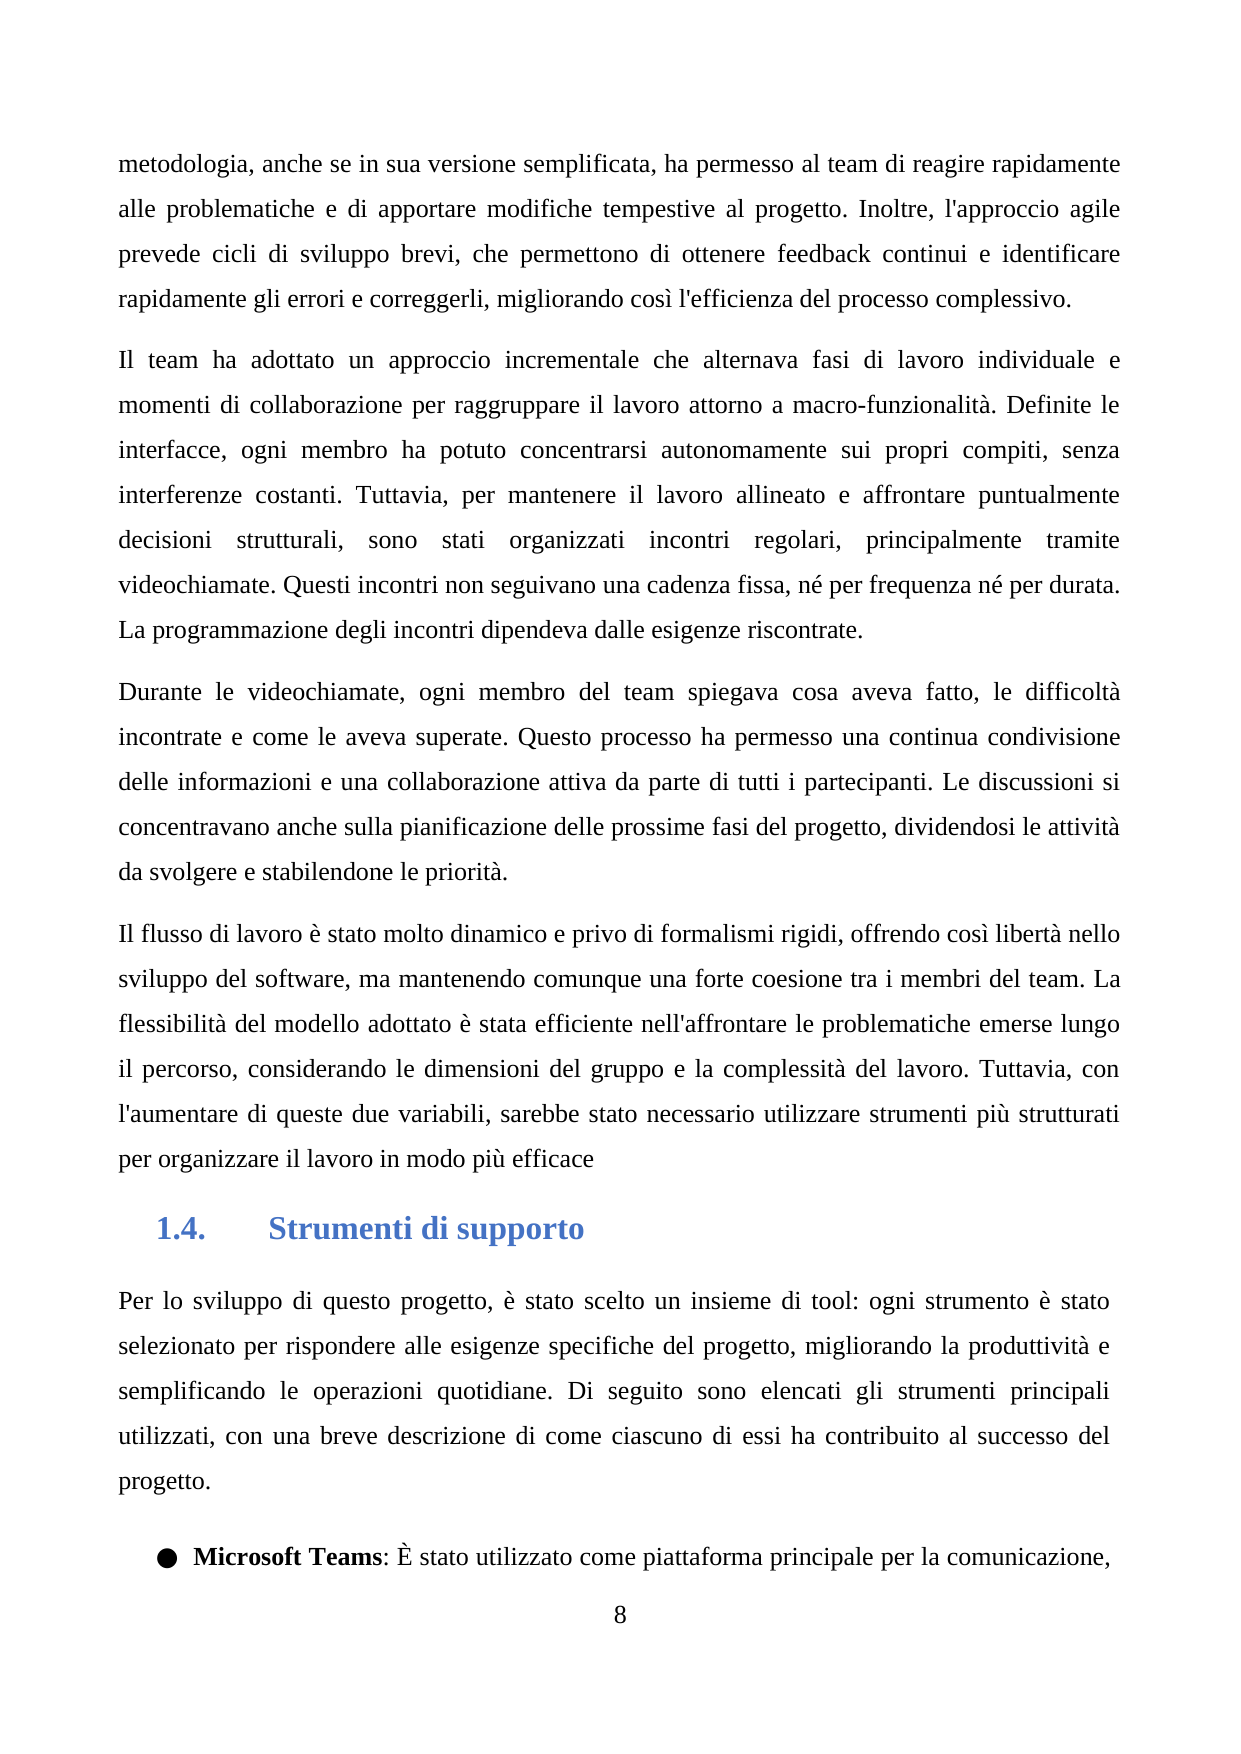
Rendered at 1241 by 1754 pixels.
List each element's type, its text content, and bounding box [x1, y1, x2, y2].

text Per lo sviluppo di questo progetto, è stato scelto un insieme di tool: ogni strumento è stato selezionato per rispondere alle esigenze specifiche del progetto, migliorando la produttività e semplificando le operazioni quotidiane. Di seguito sono elencati gli strumenti principali utilizzati, con una breve descrizione di come ciascuno di essi ha contribuito al successo del progetto. [118, 1285, 1112, 1495]
text Il flusso di lavoro è stato molto dinamico e privo di formalismi rigidi, offrendo così libertà nello sviluppo del software, ma mantenendo comunque una forte coesione tra i membri del team. La flessibilità del modello adottato è stata efficiente nell'affrontare le problematiche emerse lungo il percorso, considerando le dimensioni del gruppo e la complessità del lavoro. Tuttavia, con l'aumentare di queste due variabili, sarebbe stato necessario utilizzare strumenti più strutturati per organizzare il lavoro in modo più efficace [118, 918, 1122, 1173]
text Il team ha adottato un approccio incrementale che alternava fasi di lavoro individuale e momenti di collaborazione per raggruppare il lavoro attorno a macro-funzionalità. Definite le interfacce, ogni membro ha potuto concentrarsi autonomamente sui propri compiti, senza interferenze costanti. Tuttavia, per mantenere il lavoro allineato e affrontare puntualmente decisioni strutturali, sono stati organizzati incontri regolari, principalmente tramite videochiamate. Questi incontri non seguivano una cadenza fissa, né per frequenza né per durata. La programmazione degli incontri dipendeva dalle esigenze riscontrate. [118, 344, 1122, 644]
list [156, 1527, 1112, 1580]
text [118, 148, 1122, 313]
text Durante le videochiamate, ogni membro del team spiegava cosa aveva fatto, le difficoltà incontrate e come le aveva superate. Questo processo ha permesso una continua condivisione delle informazioni e una collaborazione attiva da parte di tutti i partecipanti. Le discussioni si concentravano anche sulla pianificazione delle prossime fasi del progetto, dividendosi le attività da svolgere e stabilendone le priorità. [118, 676, 1122, 886]
subtitle Strumenti di supporto [156, 1208, 1122, 1247]
